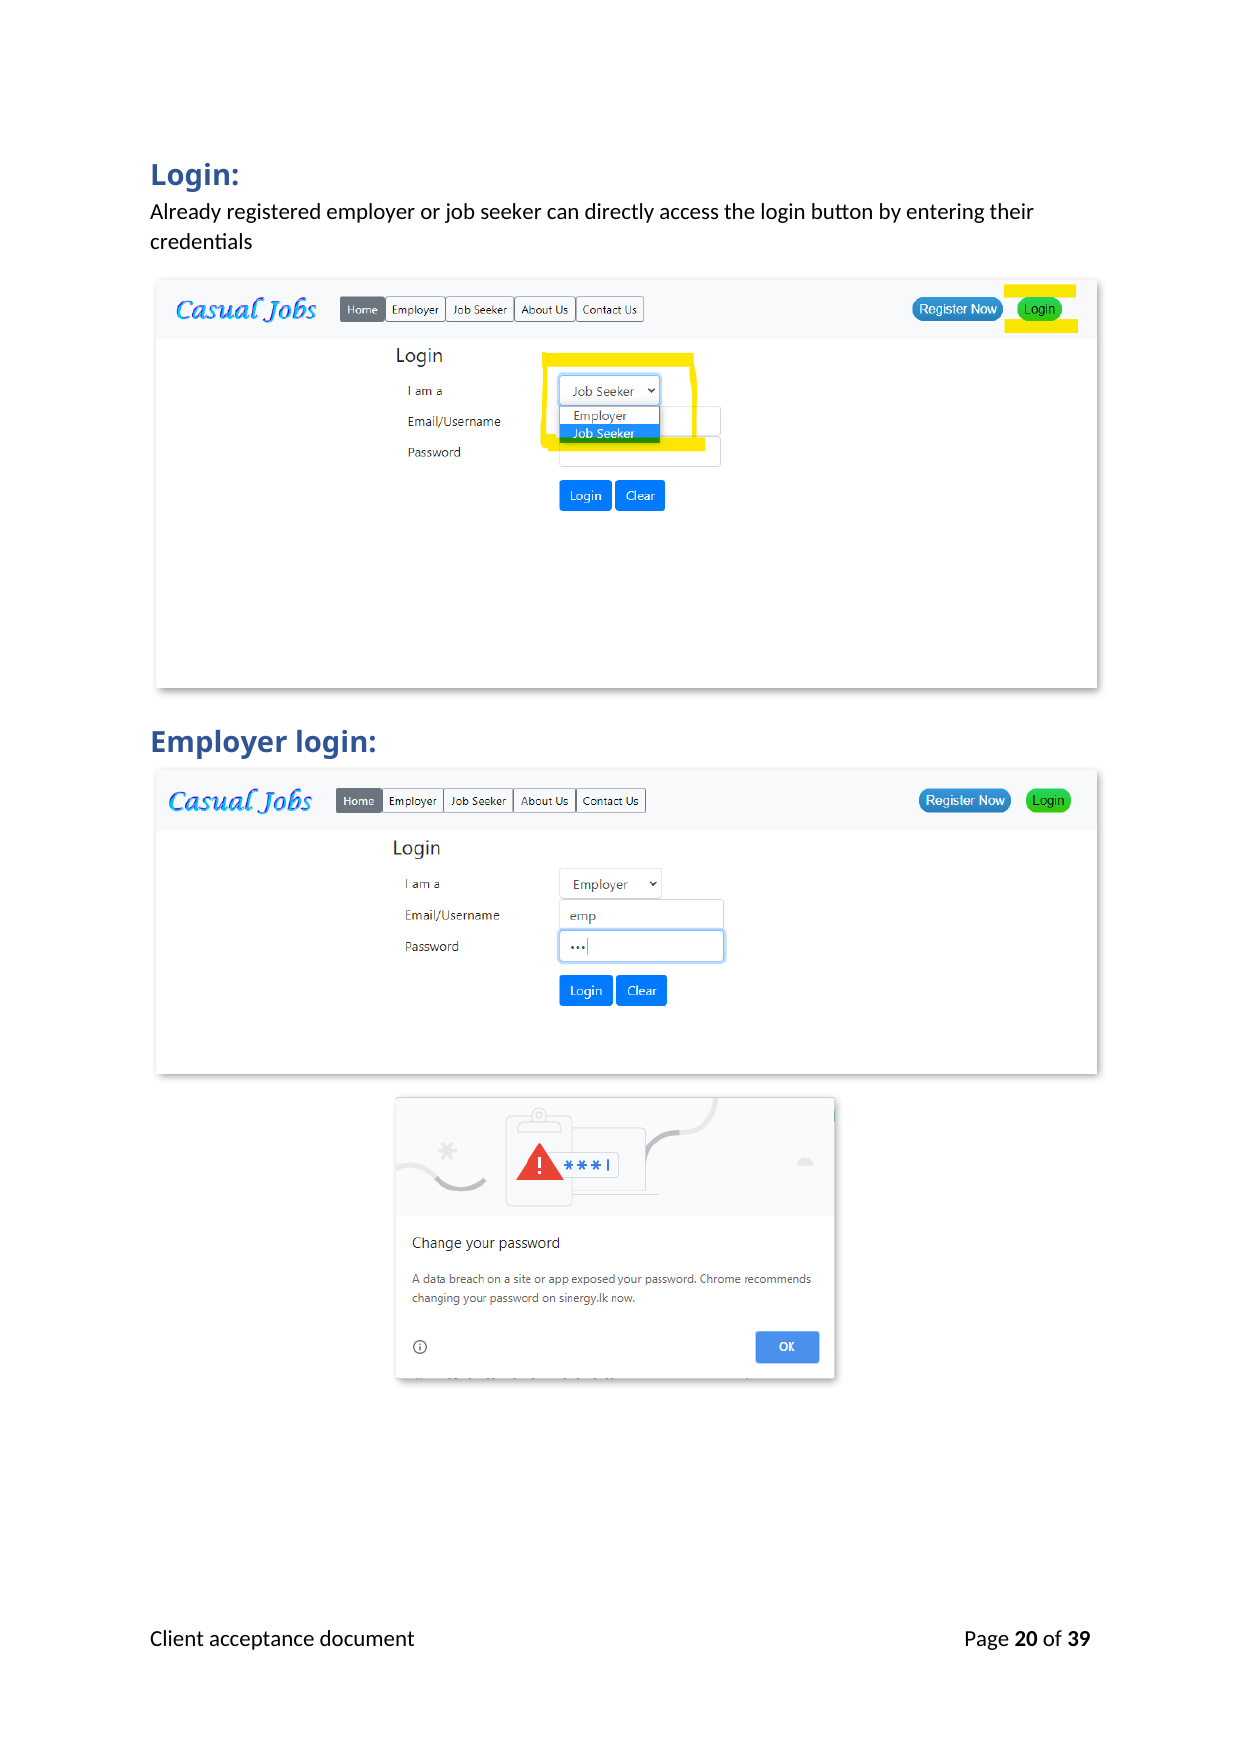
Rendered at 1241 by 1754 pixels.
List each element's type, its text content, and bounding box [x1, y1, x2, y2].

picture [156, 770, 1097, 1074]
picture [396, 1097, 835, 1379]
picture [156, 280, 1097, 688]
subtitle Employer login: [150, 721, 1090, 761]
text Already registered employer or job seeker can directly access the login button by entering their credentials [150, 197, 1090, 255]
subtitle Login: [150, 154, 1090, 194]
